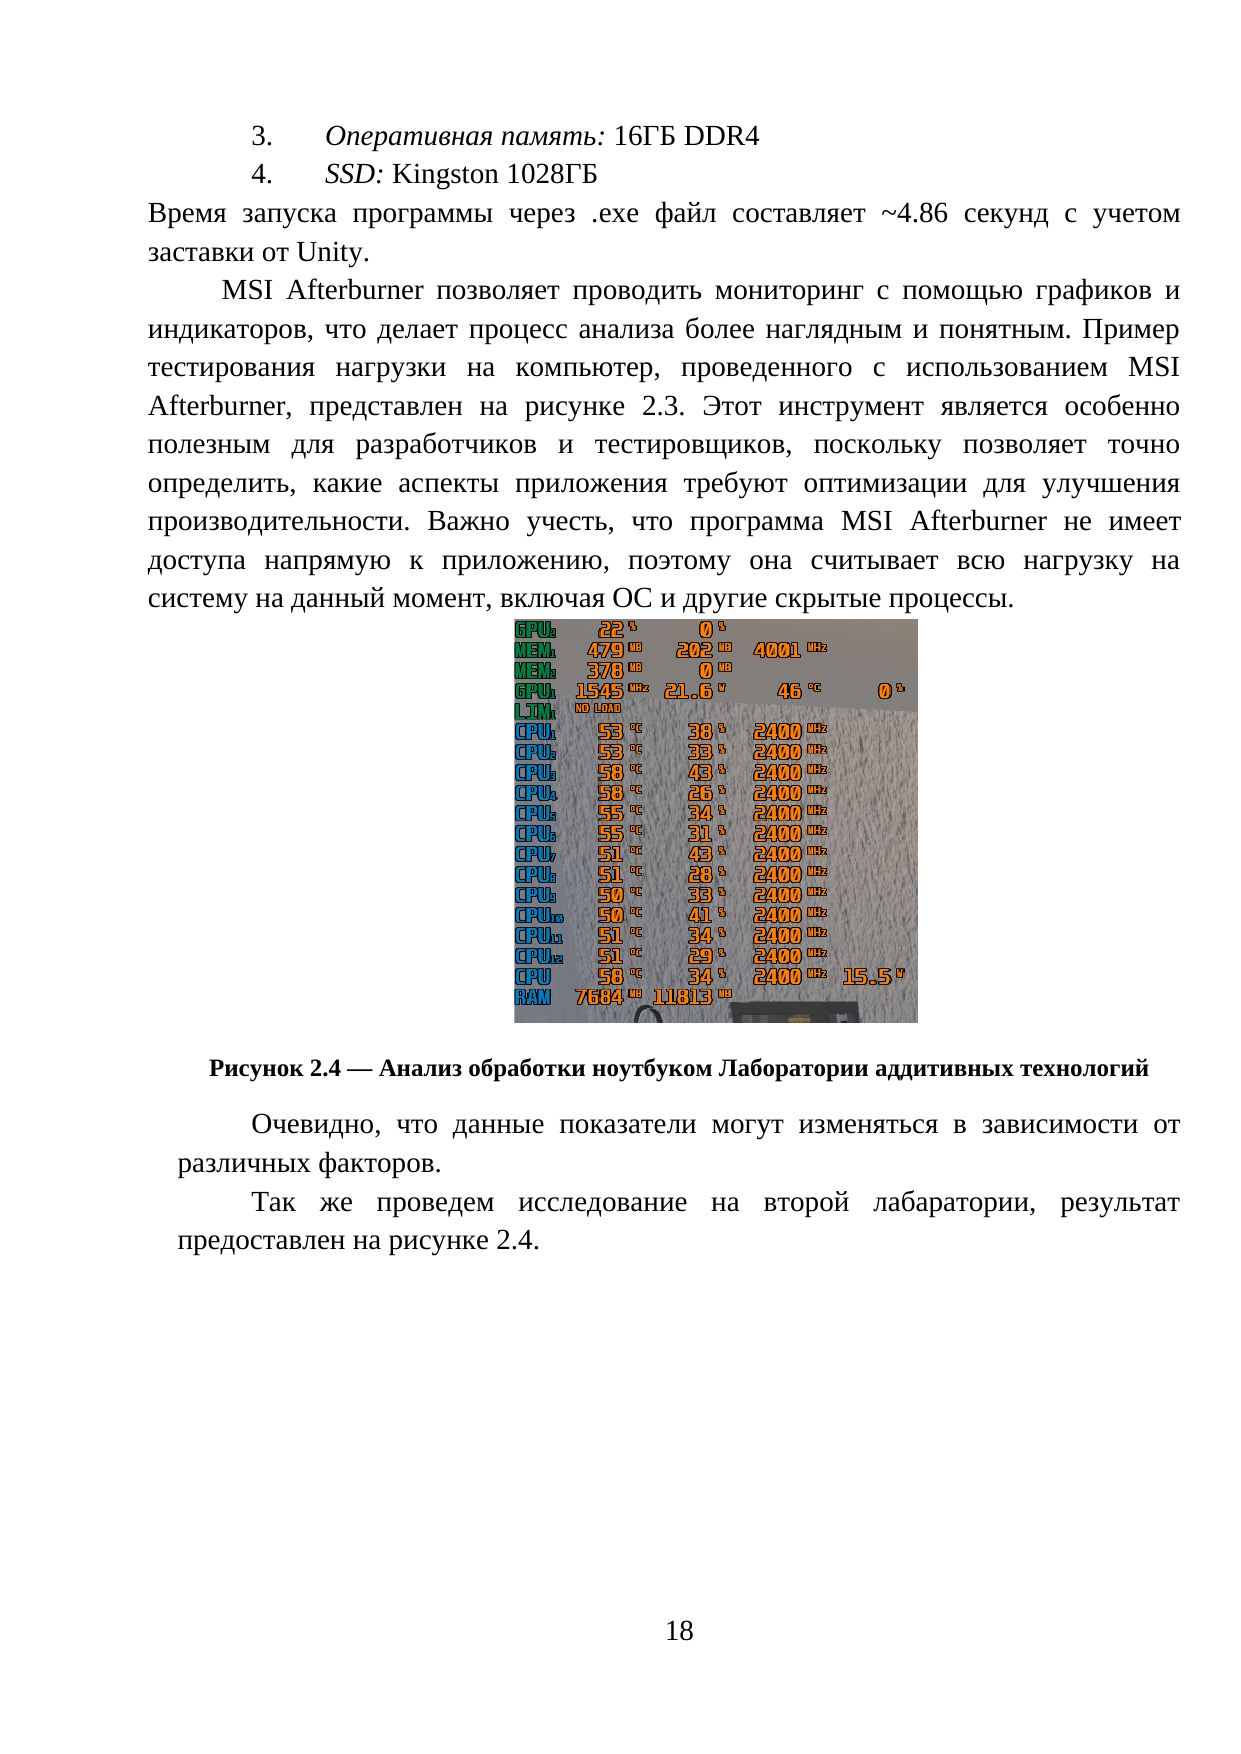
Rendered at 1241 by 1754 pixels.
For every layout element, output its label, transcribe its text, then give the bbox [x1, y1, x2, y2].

text Очевидно, что данные показатели могут изменяться в зависимости от различных факторов. [177, 1107, 1181, 1179]
list SSD: Kingston 1028ГБ [177, 157, 1181, 190]
text Рисунок 2.4 — Анализ обработки ноутбуком Лаборатории аддитивных технологий [177, 1053, 1181, 1082]
text Время запуска программы через .exe файл составляет ~4.86 секунд с учетом заставки от Unity. [148, 195, 1181, 267]
picture [514, 619, 918, 1023]
list Оперативная память: 16ГБ DDR4 [177, 118, 1181, 152]
text Так же проведем исследование на второй лабаратории, результат предоставлен на рисунке 2.4. [177, 1184, 1181, 1256]
text MSI Afterburner позволяет проводить мониторинг с помощью графиков и индикаторов, что делает процесс анализа более наглядным и понятным. Пример тестирования нагрузки на компьютер, проведенного с использованием MSI Afterburner, представлен на рисунке 2.3. Этот инструмент является особенно полезным для разработчиков и тестировщиков, поскольку позволяет точно определить, какие аспекты приложения требуют оптимизации для улучшения производительности. Важно учесть, что программа MSI Afterburner не имеет доступа напрямую к приложению, поэтому она считывает всю нагрузку на систему на данный момент, включая ОС и другие скрытые процессы. [148, 272, 1181, 614]
